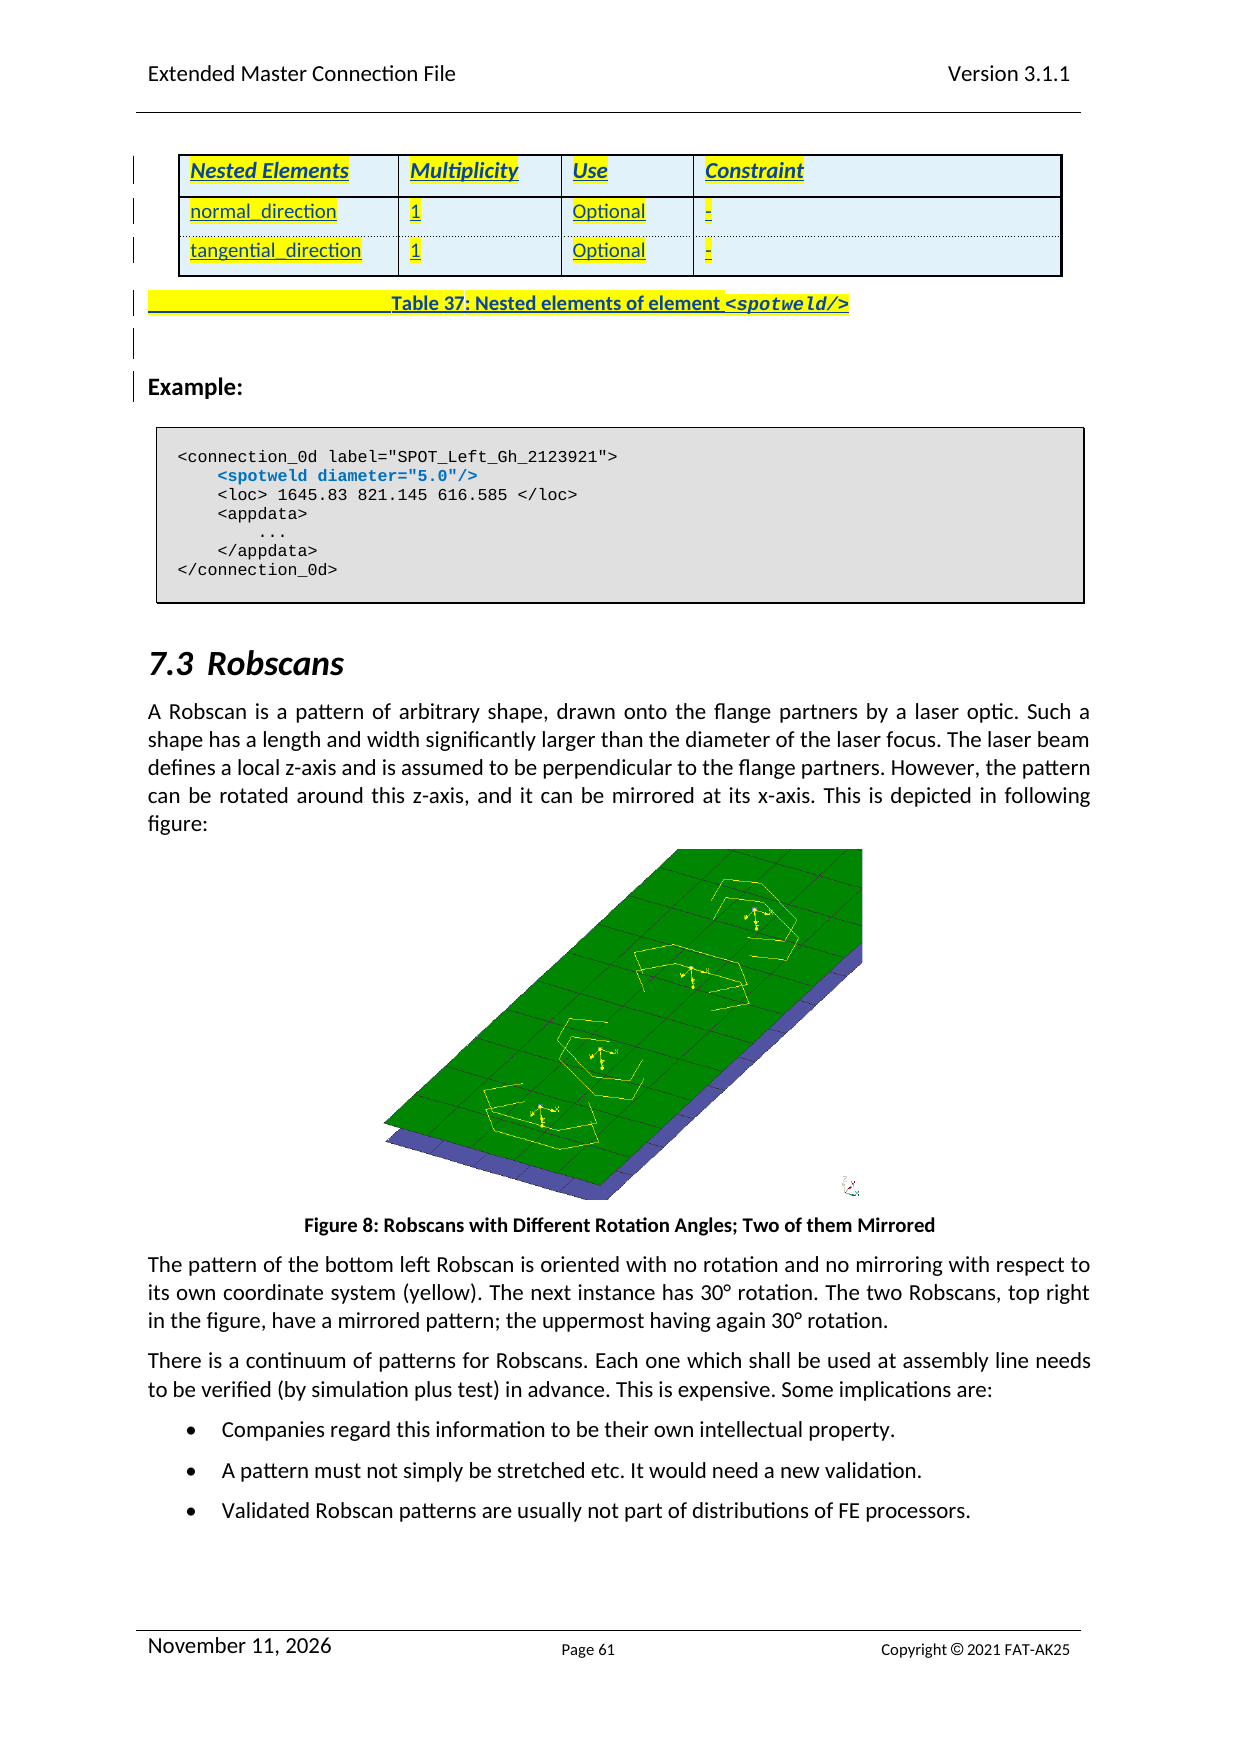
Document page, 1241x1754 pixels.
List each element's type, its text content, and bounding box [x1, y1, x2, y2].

list A pattern must not simply be stretched etc. It would need a new validation. [185, 1456, 1092, 1484]
list Companies regard this information to be their own intellectual property. [185, 1415, 1092, 1443]
text Example: [148, 371, 1092, 402]
text <spotweld diameter="5.0"/> [157, 464, 1083, 483]
text 37 [725, 290, 1092, 316]
text The pattern of the bottom left Robscan is oriented with no rotation and no mirroring with respect to its own coordinate system (yellow). The next instance has 30° rotation. The two Robscans, top right in the figure, have a mirrored pattern; the uppermost having again 30° rotation. [148, 1250, 1092, 1334]
list Validated Robscan patterns are usually not part of distributions of FE processors. [185, 1496, 1092, 1524]
subtitle Robscans [148, 641, 1092, 684]
text <appdata> [157, 502, 1083, 521]
picture [377, 849, 863, 1200]
text </appdata> [157, 540, 1083, 559]
text <loc> 1645.83 821.145 616.585 </loc> [157, 483, 1083, 502]
text <connection_0d label="SPOT_Left_Gh_2123921"> [157, 446, 1083, 464]
text ... [157, 521, 1083, 540]
text There is a continuum of patterns for Robscans. Each one which shall be used at assembly line needs to be verified (by simulation plus test) in advance. This is expensive. Some implications are: [148, 1347, 1092, 1403]
text A Robscan is a pattern of arbitrary shape, drawn onto the flange partners by a laser optic. Such a shape has a length and width significantly larger than the diameter of the laser focus. The laser beam defines a local z-axis and is assumed to be perpendicular to the flange partners. However, the pattern can be rotated around this z-axis, and it can be mirrored at its x-axis. This is depicted in following figure: [148, 697, 1092, 837]
text Figure 8: Robscans with Different Rotation Angles; Two of them Mirrored [148, 1212, 1092, 1238]
text </connection_0d> [157, 559, 1083, 577]
